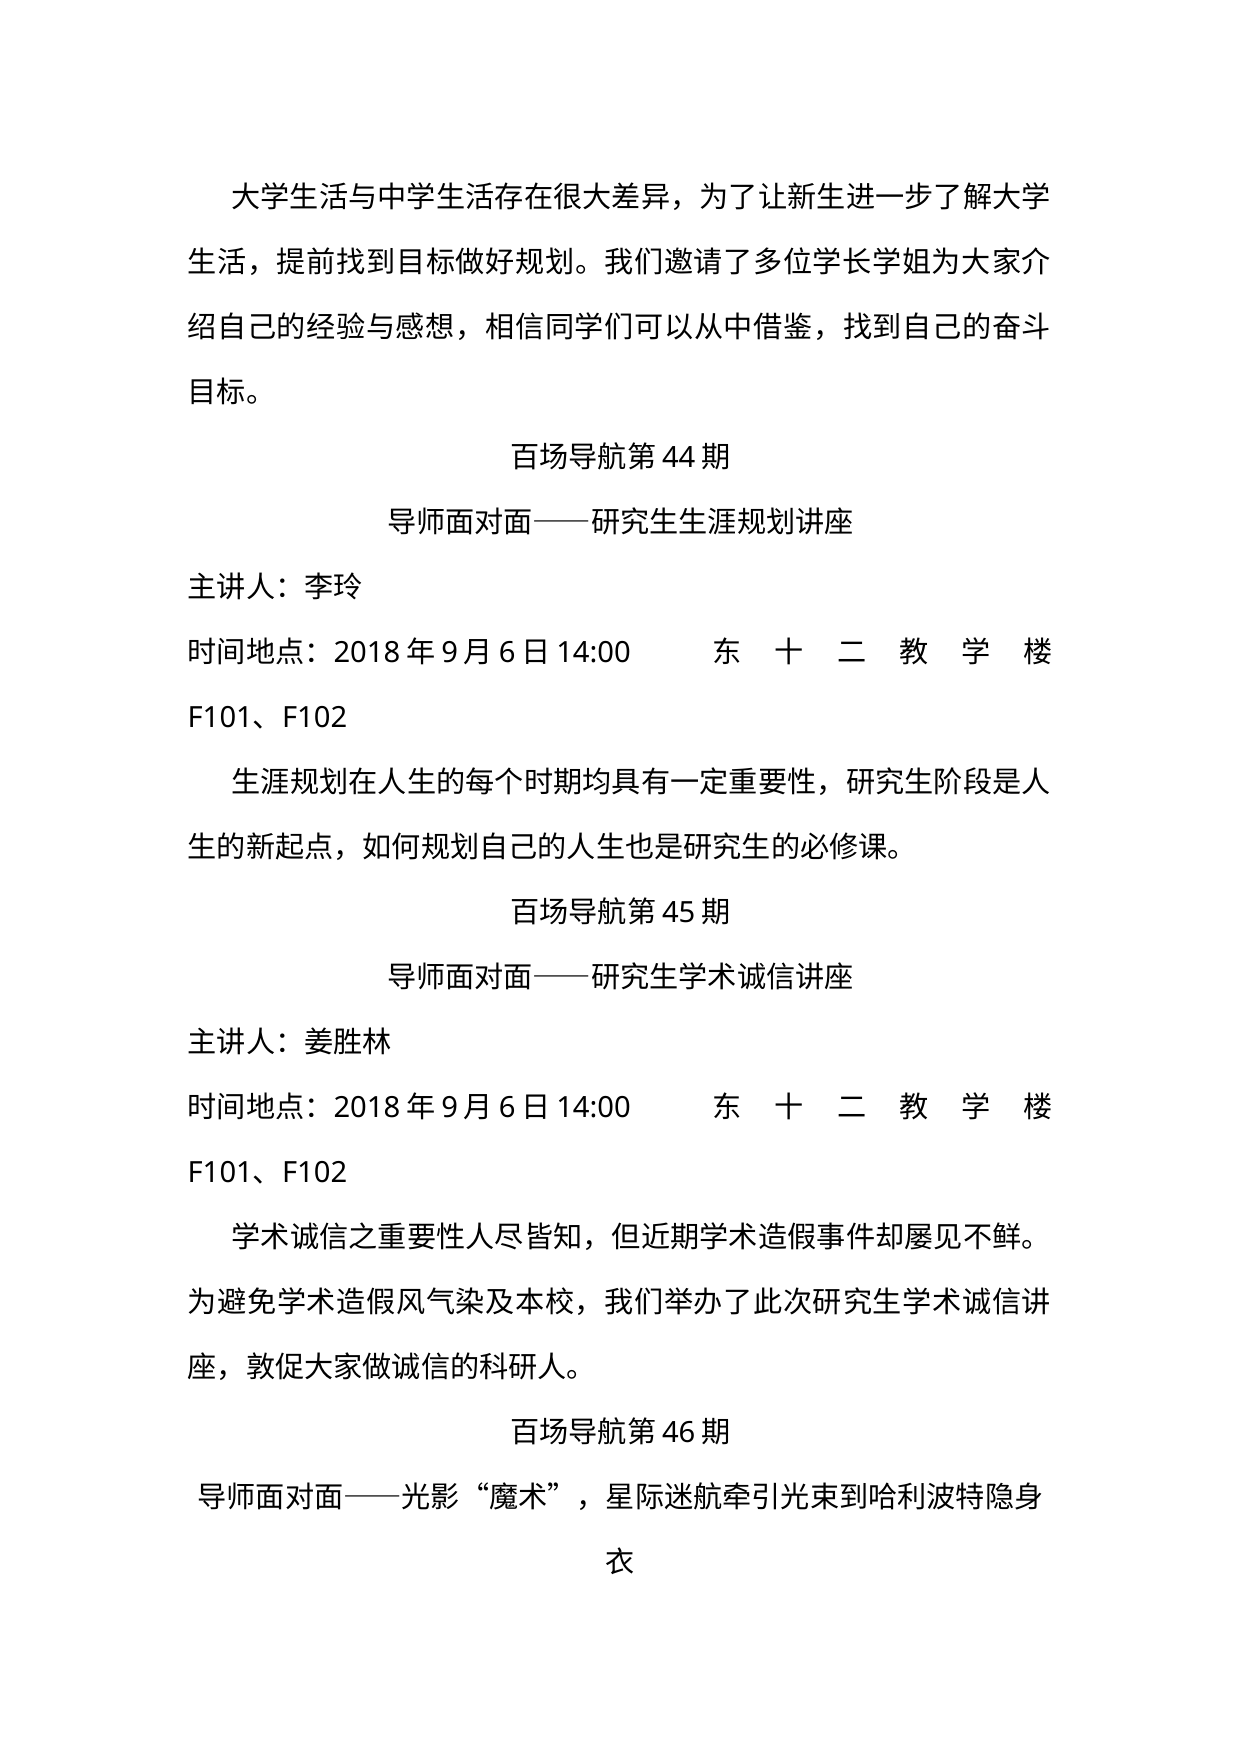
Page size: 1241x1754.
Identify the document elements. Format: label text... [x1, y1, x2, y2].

text 生涯规划在人生的每个时期均具有一定重要性，研究生阶段是人生的新起点，如何规划自己的人生也是研究生的必修课。 [187, 747, 1053, 877]
text 主讲人：李玲 [187, 552, 1053, 617]
text 百场导航第46期 [187, 1397, 1053, 1462]
text 学术诚信之重要性人尽皆知，但近期学术造假事件却屡见不鲜。为避免学术造假风气染及本校，我们举办了此次研究生学术诚信讲座，敦促大家做诚信的科研人。 [187, 1202, 1053, 1397]
text 百场导航第44期 [187, 422, 1053, 487]
text 导师面对面——研究生学术诚信讲座 [187, 942, 1053, 1007]
text 时间地点：2018年9月6日14:00 东十二教学楼F101、F102 [187, 1072, 1053, 1202]
text 导师面对面——研究生生涯规划讲座 [187, 487, 1053, 552]
text 大学生活与中学生活存在很大差异，为了让新生进一步了解大学生活，提前找到目标做好规划。我们邀请了多位学长学姐为大家介绍自己的经验与感想，相信同学们可以从中借鉴，找到自己的奋斗目标。 [187, 162, 1053, 422]
text 导师面对面——光影“魔术”，星际迷航牵引光束到哈利波特隐身衣 [187, 1462, 1053, 1592]
text 百场导航第45期 [187, 877, 1053, 942]
text 主讲人：姜胜林 [187, 1007, 1053, 1072]
text 时间地点：2018年9月6日14:00 东十二教学楼F101、F102 [187, 617, 1053, 747]
